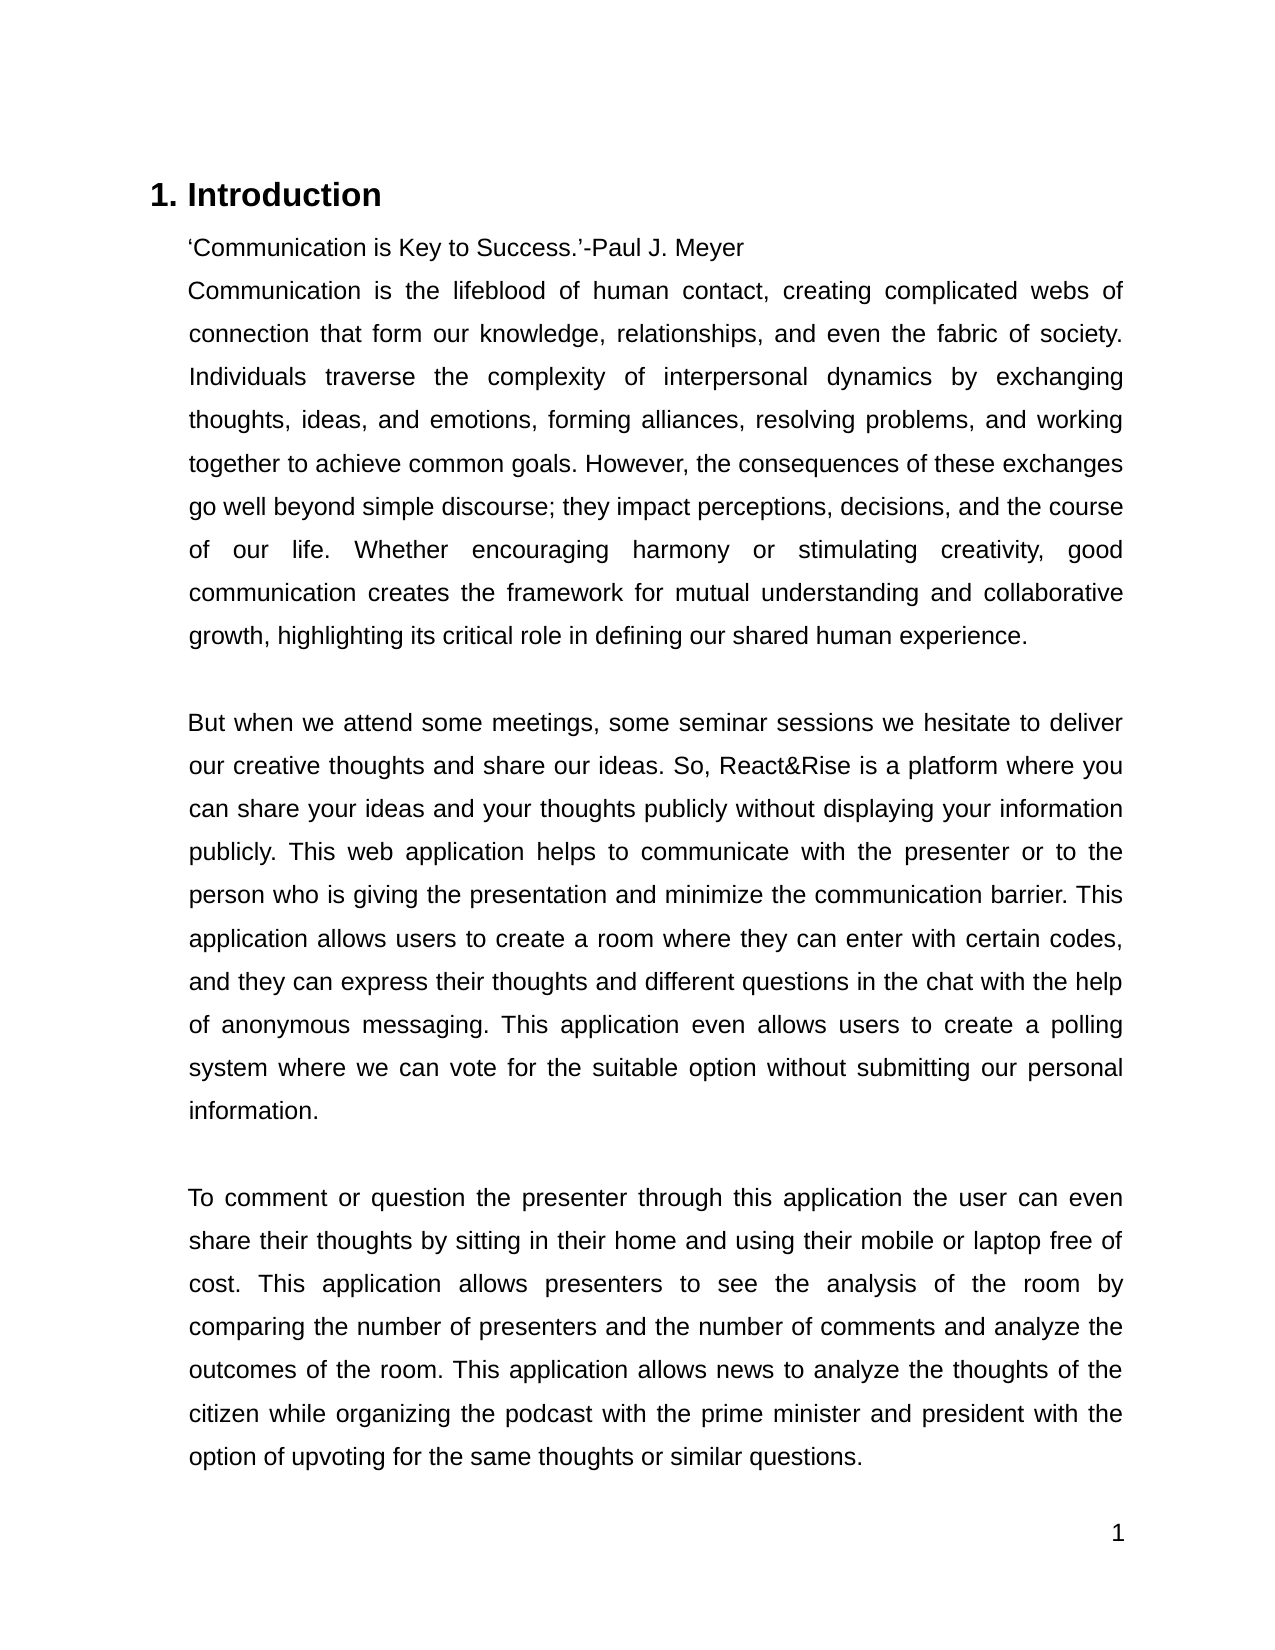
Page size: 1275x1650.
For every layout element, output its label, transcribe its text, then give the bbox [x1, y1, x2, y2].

text But when we attend some meetings, some seminar sessions we hesitate to deliver our creative thoughts and share our ideas. So, React&Rise is a platform where you can share your ideas and your thoughts publicly without displaying your information publicly. This web application helps to communicate with the presenter or to the person who is giving the presentation and minimize the communication barrier. This application allows users to create a room where they can enter with certain codes, and they can express their thoughts and different questions in the chat with the help of anonymous messaging. This application even allows users to create a polling system where we can vote for the suitable option without submitting our personal information. [187, 708, 1125, 1125]
text Communication is the lifeblood of human contact, creating complicated webs of connection that form our knowledge, relationships, and even the fabric of society. Individuals traverse the complexity of interpersonal dynamics by exchanging thoughts, ideas, and emotions, forming alliances, resolving problems, and working together to achieve common goals. However, the consequences of these exchanges go well beyond simple discourse; they impact perceptions, decisions, and the course of our life. Whether encouraging harmony or stimulating creativity, good communication creates the framework for mutual understanding and collaborative growth, highlighting its critical role in defining our shared human experience. [187, 276, 1125, 650]
text To comment or question the presenter through this application the user can even share their thoughts by sitting in their home and using their mobile or laptop free of cost. This application allows presenters to see the analysis of the room by comparing the number of presenters and the number of comments and analyze the outcomes of the room. This application allows news to analyze the thoughts of the citizen while organizing the podcast with the prime minister and president with the option of upvoting for the same thoughts or similar questions. [187, 1183, 1125, 1470]
subtitle Introduction [150, 175, 1125, 213]
text ‘Communication is Key to Success.’-Paul J. Meyer [187, 233, 1125, 261]
